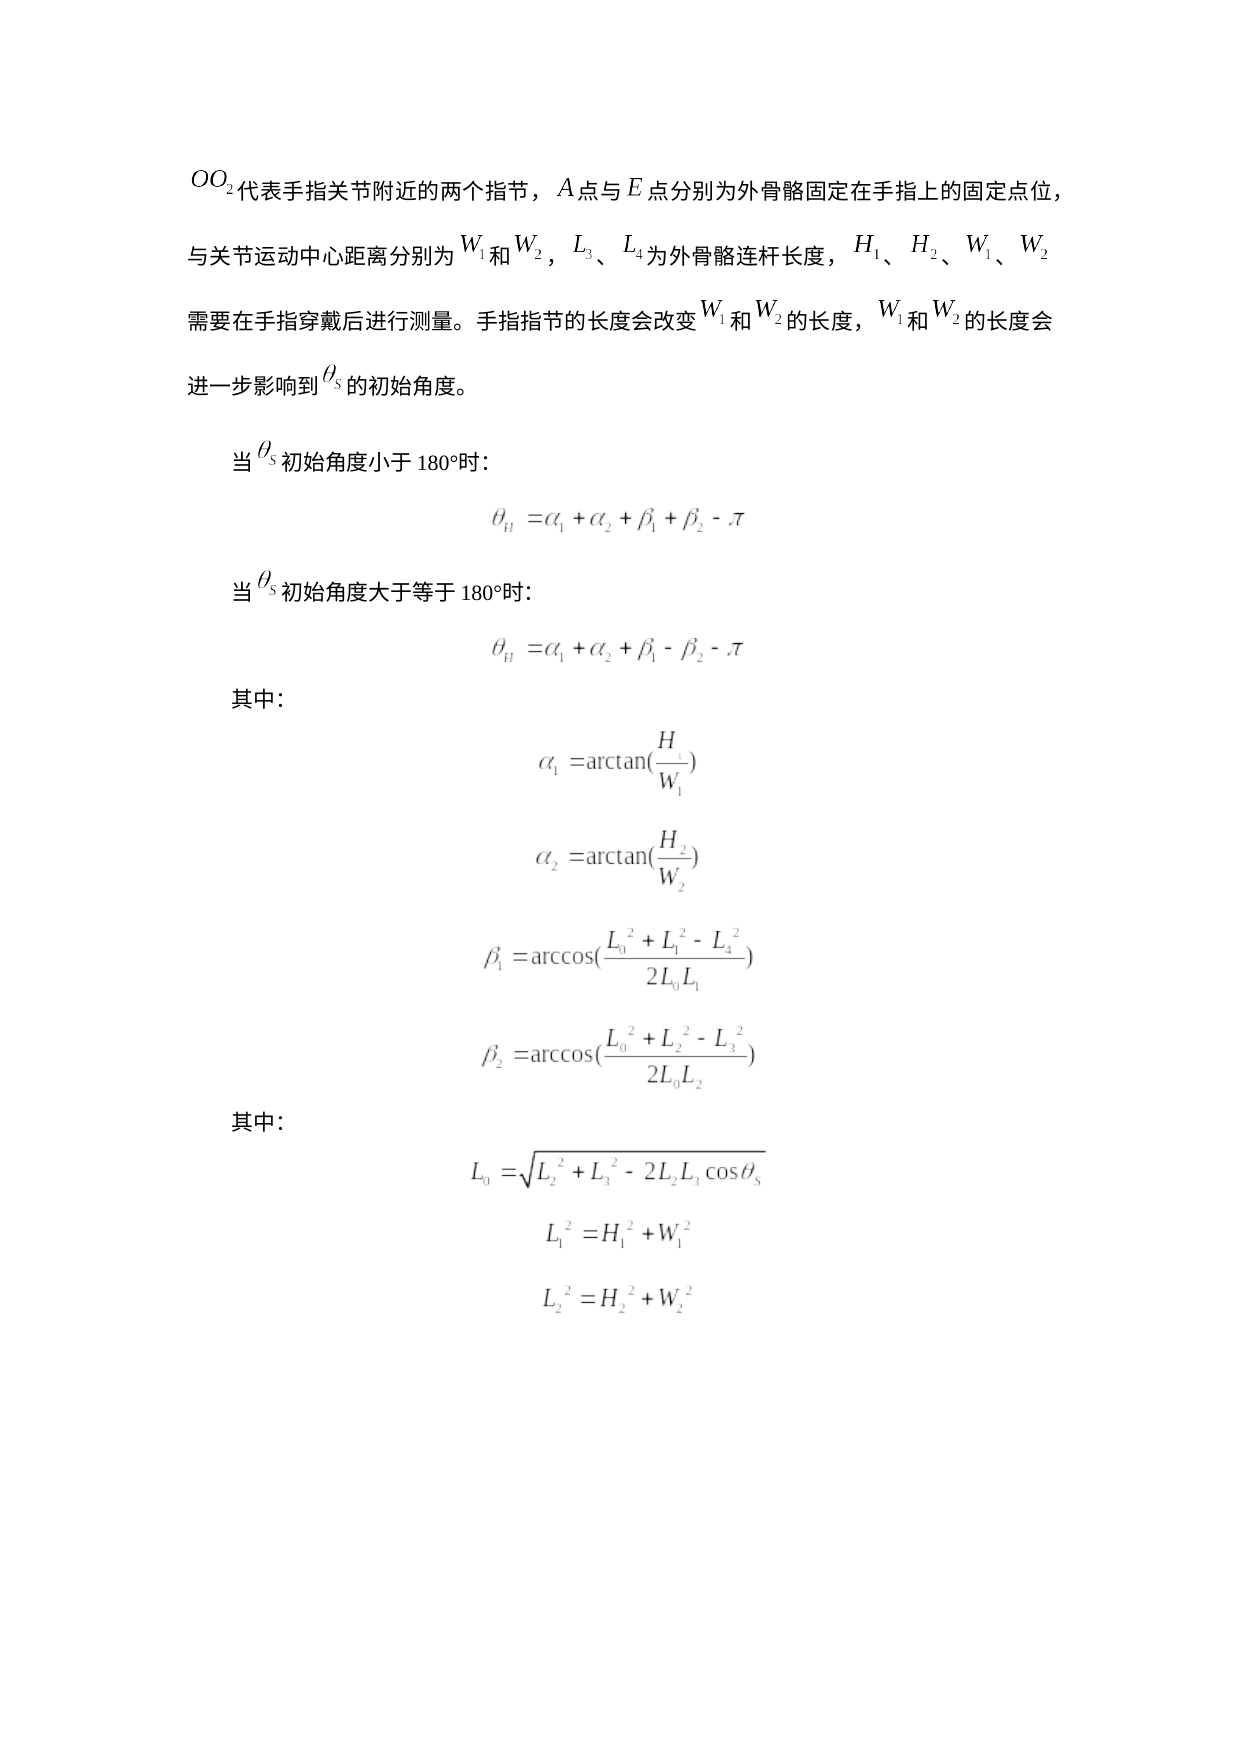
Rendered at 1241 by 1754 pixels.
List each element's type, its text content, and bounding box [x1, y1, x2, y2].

text 其中： [187, 1104, 1053, 1137]
text 当初始角度大于等于180°时： [187, 552, 1053, 617]
text 当初始角度小于180°时： [187, 422, 1053, 487]
text 其中： [187, 682, 1053, 714]
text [187, 162, 1053, 422]
